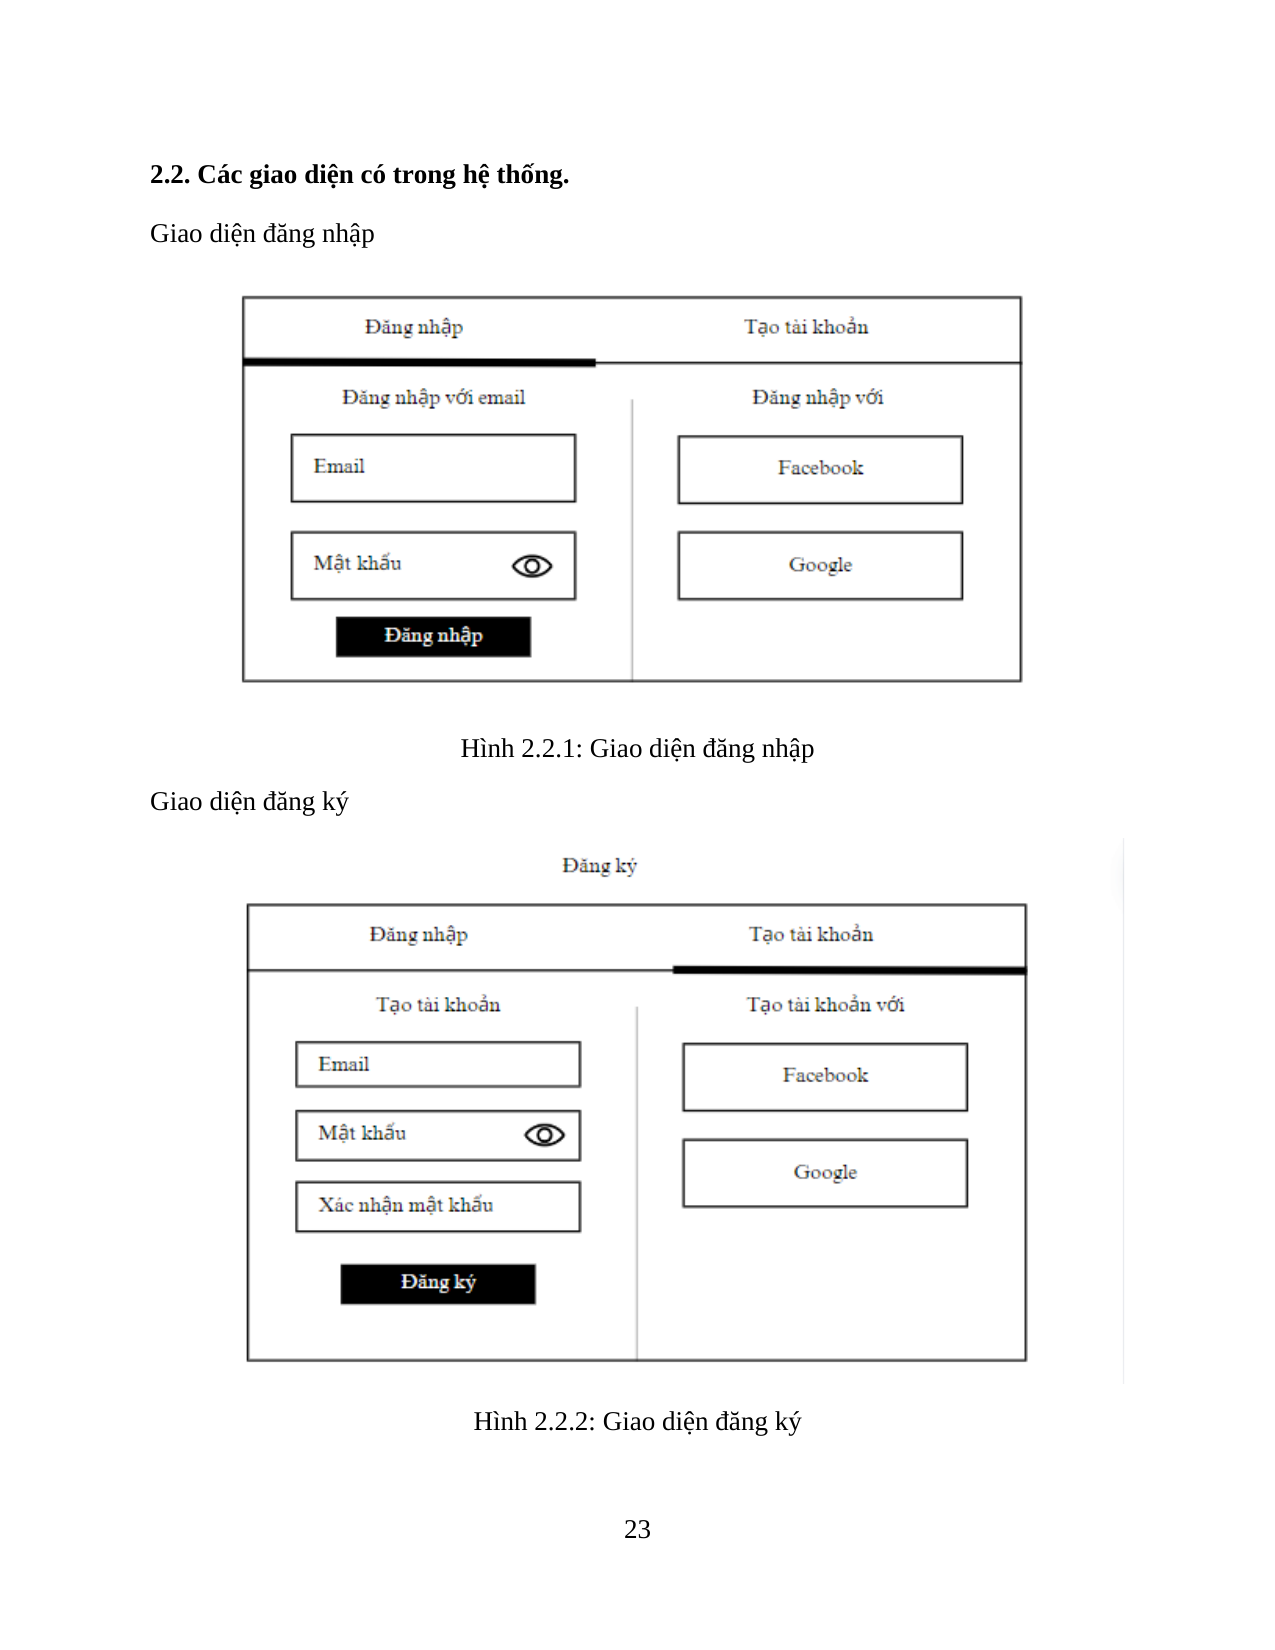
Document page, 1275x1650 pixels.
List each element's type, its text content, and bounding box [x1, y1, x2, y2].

text Giao diện đăng nhập [150, 217, 1125, 248]
subtitle 2.2. Các giao diện có trong hệ thống. [150, 158, 1125, 189]
picture [150, 838, 1125, 1384]
text Hình 2.2.2: Giao diện đăng ký [150, 1405, 1125, 1437]
text Hình 2.2.1: Giao diện đăng nhập [150, 732, 1125, 763]
picture [211, 270, 1064, 711]
text Giao diện đăng ký [150, 785, 1125, 816]
